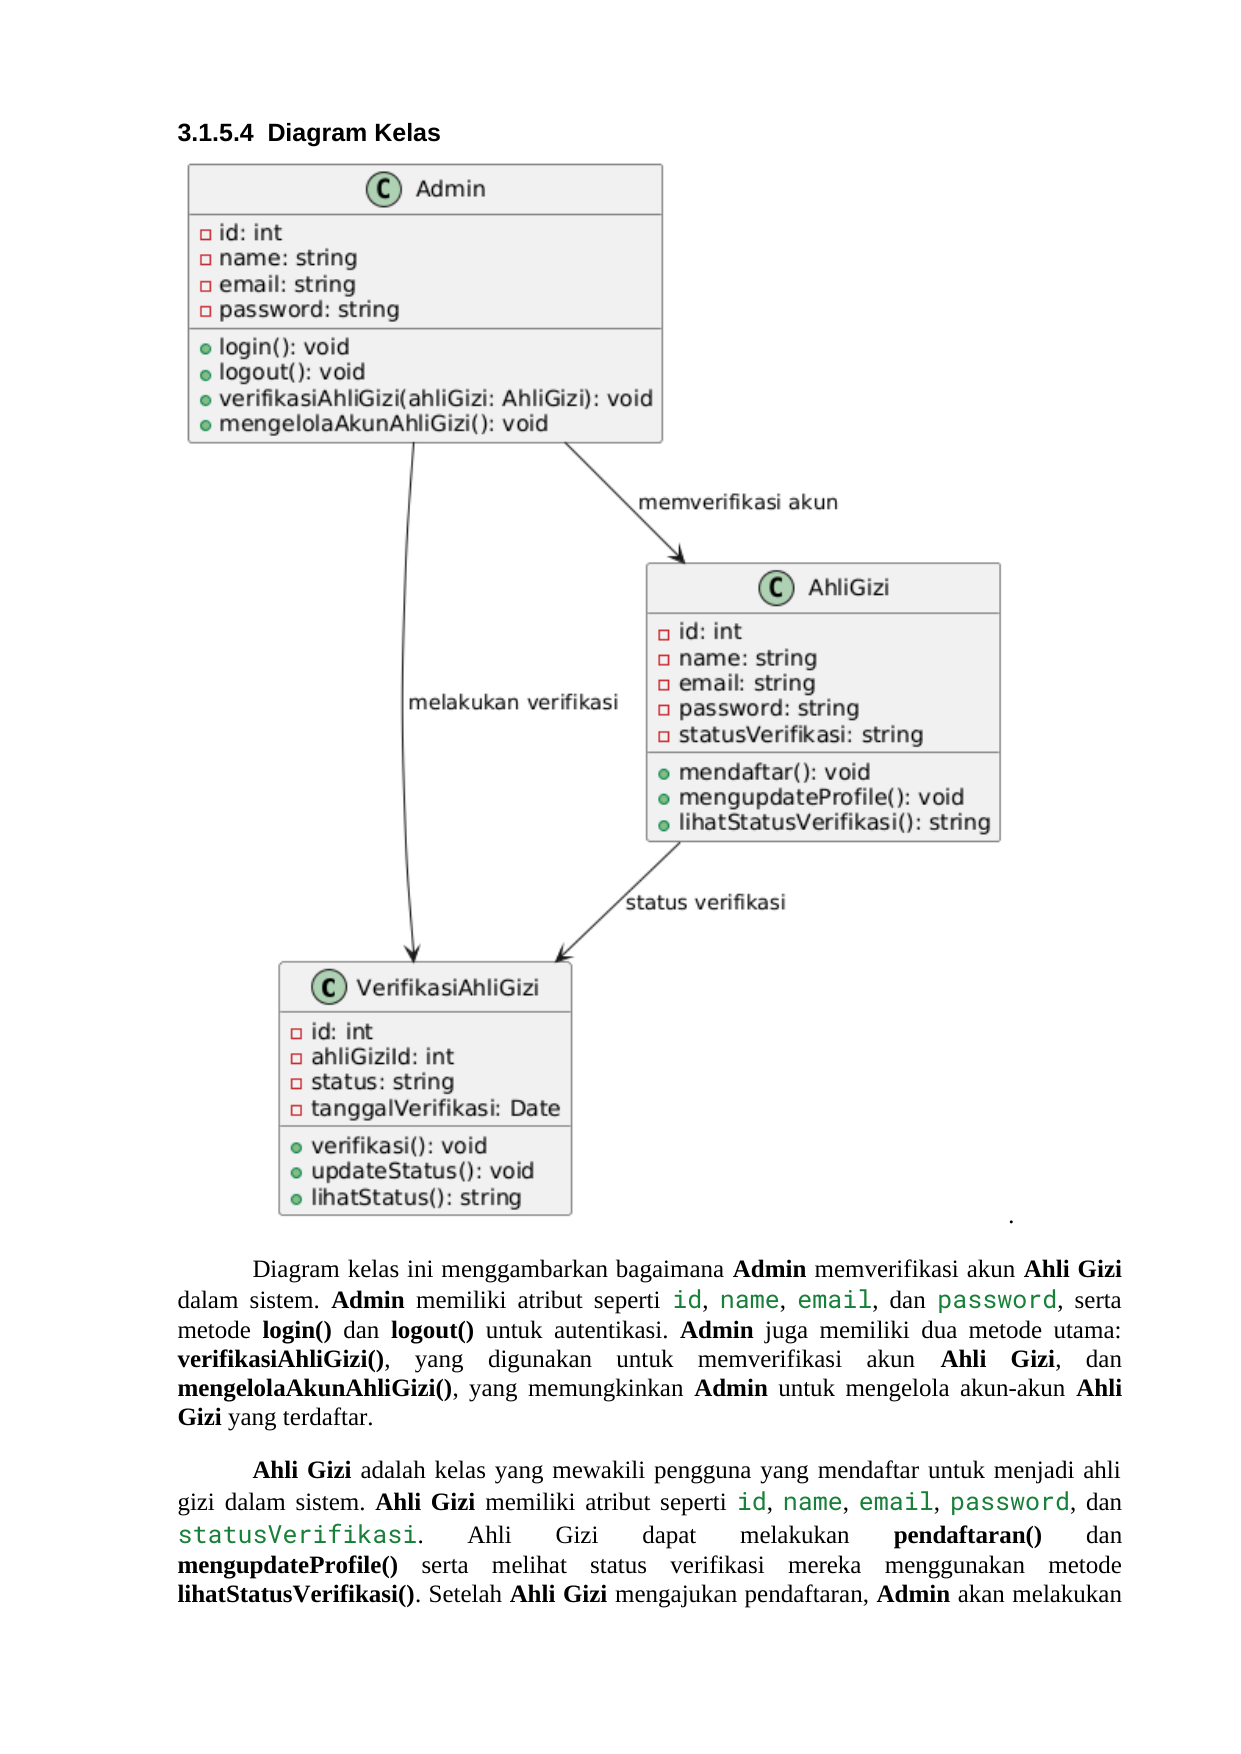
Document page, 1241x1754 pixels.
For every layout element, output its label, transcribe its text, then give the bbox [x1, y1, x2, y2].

subtitle Diagram Kelas [177, 118, 1122, 147]
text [177, 1456, 1122, 1608]
text Diagram kelas ini menggambarkan bagaimana Admin memverifikasi akun Ahli Gizi dalam sistem. Admin memiliki atribut seperti id, name, email, dan password, serta metode login() dan logout() untuk autentikasi. Admin juga memiliki dua metode utama: verifikasiAhliGizi(), yang digunakan untuk memverifikasi akun Ahli Gizi, dan mengelolaAkunAhliGizi(), yang memungkinkan Admin untuk mengelola akun-akun Ahli Gizi yang terdaftar. [177, 1254, 1122, 1431]
picture [177, 153, 1009, 1224]
